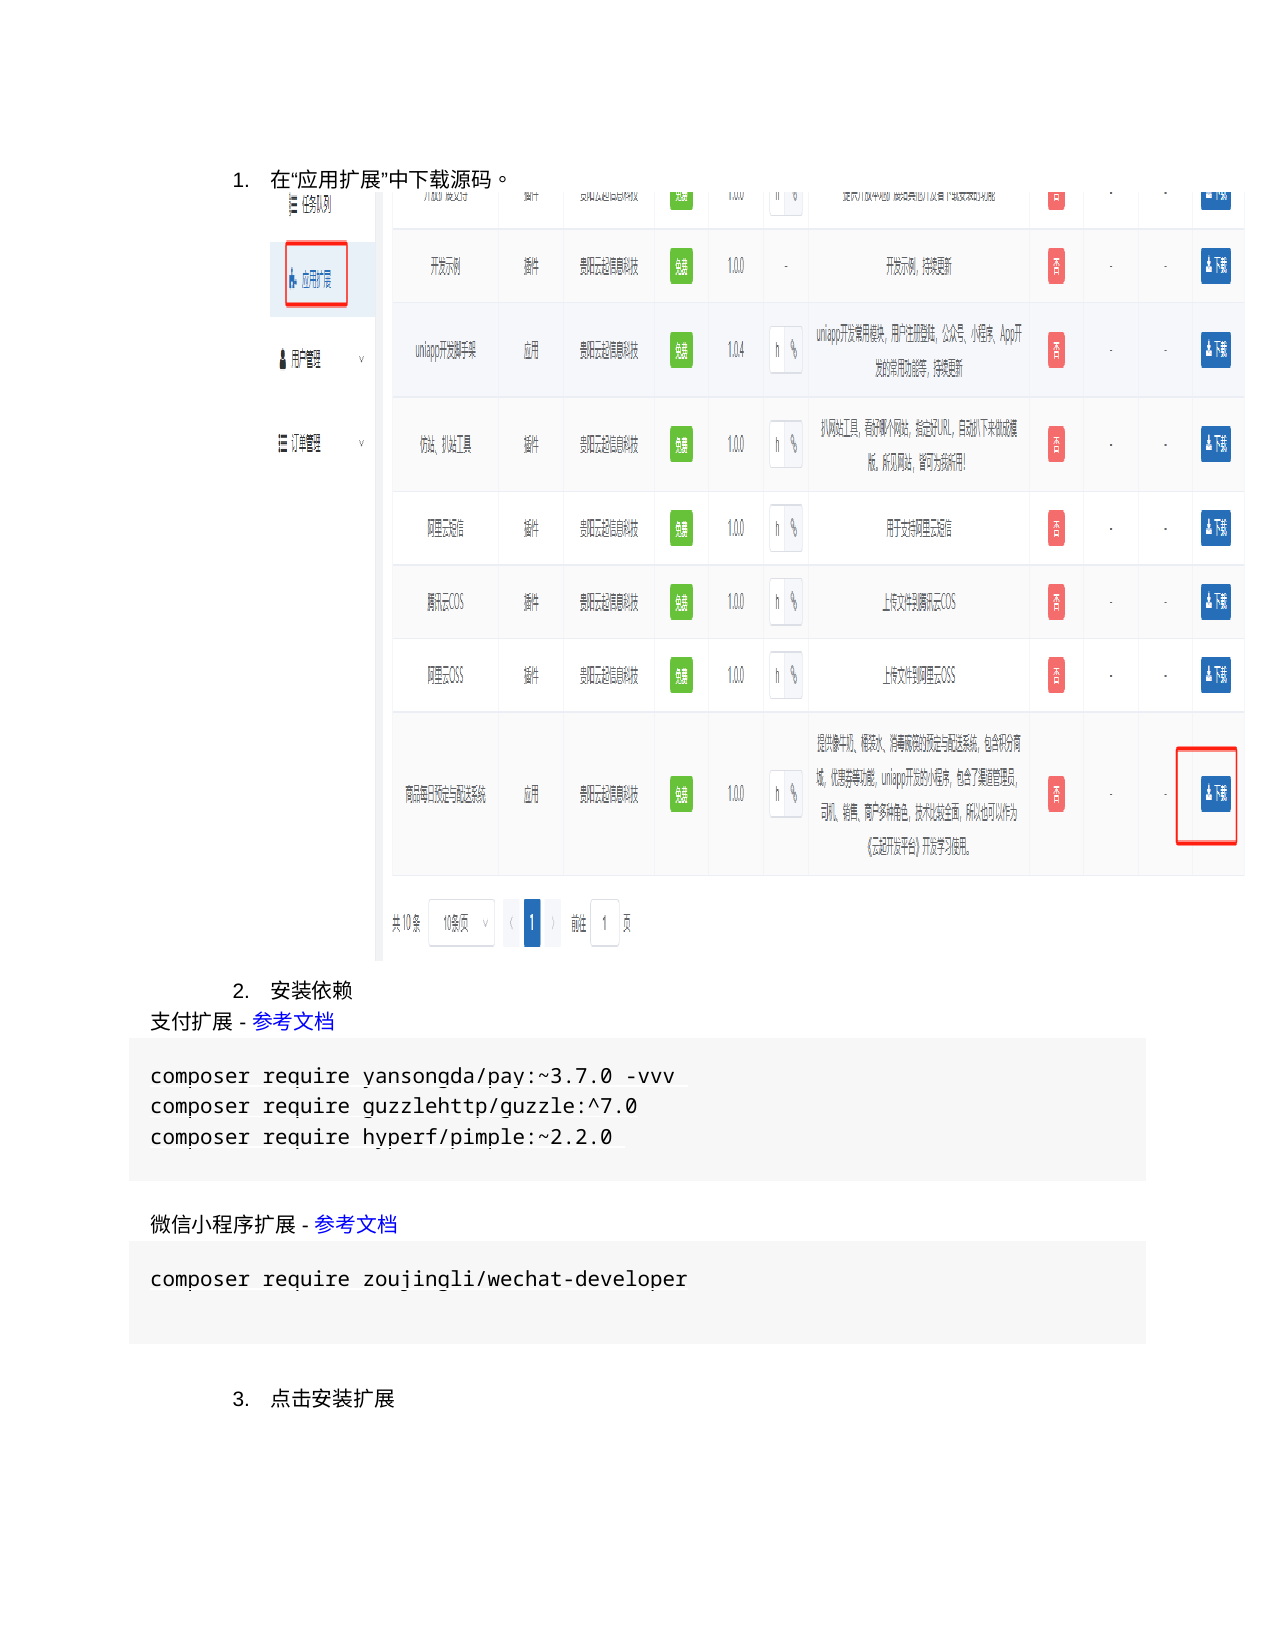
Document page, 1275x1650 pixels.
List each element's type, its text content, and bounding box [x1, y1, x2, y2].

text 支付扩展 - 参考文档 [150, 1003, 1125, 1034]
text composer require zoujingli/wechat-developer [129, 1241, 1146, 1344]
list 点击安装扩展 [232, 1369, 1125, 1411]
list 安装依赖 [232, 961, 1125, 1003]
text composer require yansongda/pay:~3.7.0 -vvv composer require guzzlehttp/guzzle:^7.0 composer require hyperf/pimple:~2.2.0 [129, 1038, 1146, 1181]
text 微信小程序扩展 - 参考文档 [150, 1206, 1125, 1237]
picture [270, 192, 1245, 961]
